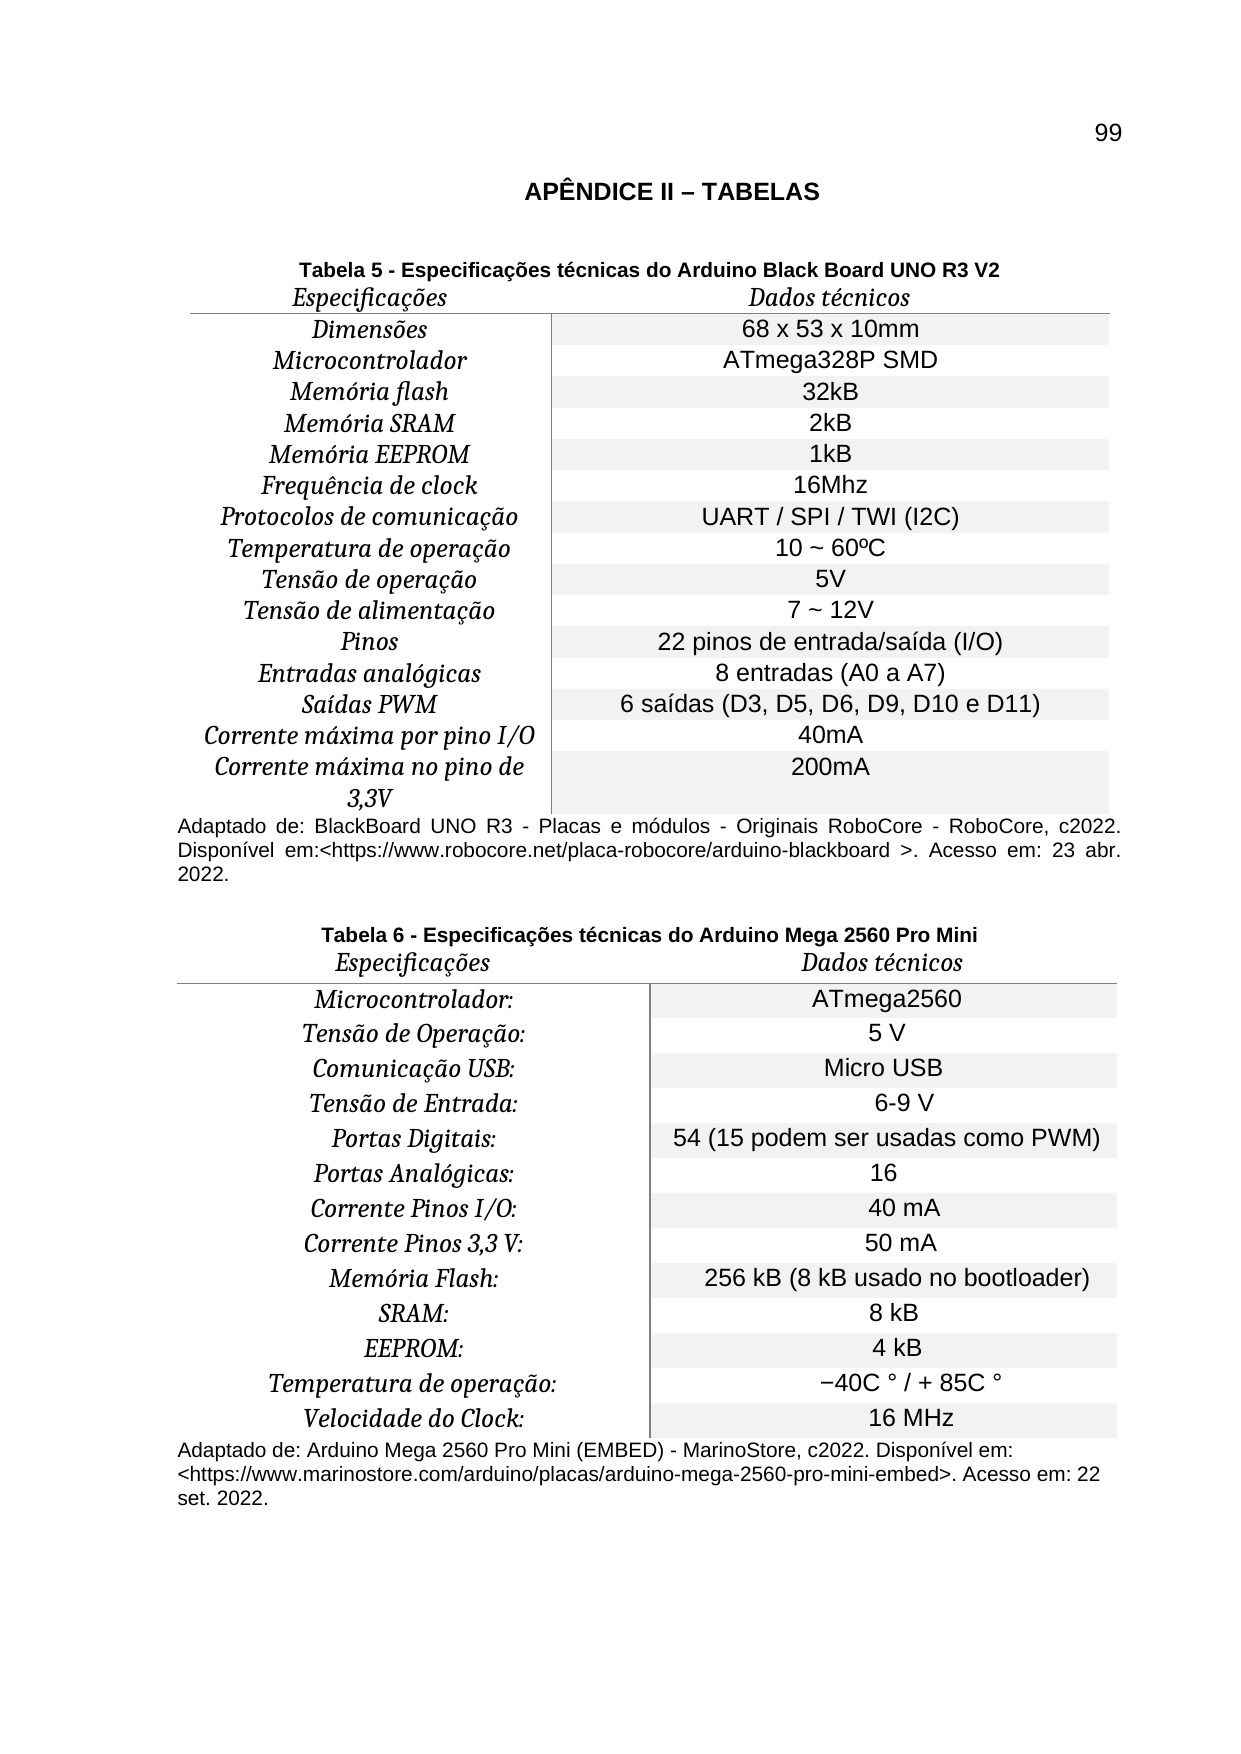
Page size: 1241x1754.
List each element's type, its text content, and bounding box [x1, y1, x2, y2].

table_cell 22 pinos de entrada/saída (I/O) [552, 626, 1109, 658]
table_cell Protocolos de comunicação [190, 501, 551, 533]
table_cell EEPROM: [177, 1333, 649, 1368]
table_cell 16 MHz [651, 1403, 1117, 1438]
table_cell 32kB [552, 376, 1109, 408]
table_cell Memória flash [190, 376, 551, 408]
table_header Especificações [190, 282, 551, 313]
text Adaptado de: BlackBoard UNO R3 - Placas e módulos - Originais RoboCore - RoboCore, c2022. Disponível em:<https://www.robocore.net/placa-robocore/arduino-blackboard >. Acesso em: 23 abr. 2022. [177, 814, 1122, 886]
table_cell 5 V [651, 1018, 1117, 1053]
table_header Especificações [177, 947, 650, 983]
table_cell −40С ° / + 85С ° [651, 1368, 1117, 1403]
table_cell Corrente máxima por pino I/O [190, 720, 551, 751]
table_cell 6 saídas (D3, D5, D6, D9, D10 e D11) [552, 689, 1109, 720]
table_cell 200mA [552, 751, 1109, 814]
table_cell Frequência de clock [190, 470, 551, 501]
table_cell Microcontrolador: [177, 984, 649, 1018]
table_cell 68 x 53 x 10mm [552, 314, 1109, 345]
table_cell Tensão de alimentação [190, 595, 551, 626]
table_cell Corrente Pinos 3,3 V: [177, 1228, 649, 1263]
table_cell Memória EEPROM [190, 439, 551, 470]
table_cell 40mA [552, 720, 1109, 751]
table_cell Temperatura de operação [190, 533, 551, 564]
table_cell UART / SPI / TWI (I2C) [552, 501, 1109, 533]
table_cell Velocidade do Clock: [177, 1403, 649, 1438]
table_cell Corrente Pinos I/O: [177, 1193, 649, 1228]
table_cell Memória SRAM [190, 408, 551, 439]
table_cell 4 kB [651, 1333, 1117, 1368]
table_cell 1kB [552, 439, 1109, 470]
table_cell 54 (15 podem ser usadas como PWM) [651, 1123, 1117, 1158]
table_header Dados técnicos [551, 282, 1109, 313]
table_cell 256 kB (8 kB usado no bootloader) [651, 1263, 1117, 1298]
table_cell Portas Digitais: [177, 1123, 649, 1158]
table_cell 7 ~ 12V [552, 595, 1109, 626]
table_cell 6-9 V [651, 1088, 1117, 1123]
table_cell 50 mA [651, 1228, 1117, 1263]
table_cell 40 mA [651, 1193, 1117, 1228]
table_cell Dimensões [190, 314, 551, 345]
table_cell Comunicação USB: [177, 1053, 649, 1088]
table_cell 16Mhz [552, 470, 1109, 501]
table_cell Portas Analógicas: [177, 1158, 649, 1193]
table_cell Corrente máxima no pino de 3,3V [190, 751, 551, 814]
table_cell Saídas PWM [190, 689, 551, 720]
table_cell 5V [552, 564, 1109, 595]
table_cell 8 entradas (A0 a A7) [552, 658, 1109, 689]
table_cell Microcontrolador [190, 345, 551, 376]
text Tabela 6 - Especificações técnicas do Arduino Mega 2560 Pro Mini [177, 923, 1122, 947]
table_cell 16 [651, 1158, 1117, 1193]
table_cell Tensão de Entrada: [177, 1088, 649, 1123]
table_cell Memória Flash: [177, 1263, 649, 1298]
table_cell Tensão de operação [190, 564, 551, 595]
table_cell Micro USB [651, 1053, 1117, 1088]
table_cell 8 kB [651, 1298, 1117, 1333]
text Adaptado de: Arduino Mega 2560 Pro Mini (EMBED) - MarinoStore, c2022. Disponível em: <https://www.marinostore.com/arduino/placas/arduino-mega-2560-pro-mini-embed>. Acesso em: 22 set. 2022. [177, 1438, 1122, 1510]
table_cell Pinos [190, 626, 551, 658]
table_cell Temperatura de operação: [177, 1368, 649, 1403]
text Tabela 5 - Especificações técnicas do Arduino Black Board UNO R3 V2 [177, 258, 1122, 282]
table_cell 2kB [552, 408, 1109, 439]
table_cell 10 ~ 60ºC [552, 533, 1109, 564]
table_cell Tensão de Operação: [177, 1018, 649, 1053]
table_cell ATmega2560 [651, 984, 1117, 1018]
table_cell SRAM: [177, 1298, 649, 1333]
table_cell ATmega328P SMD [552, 345, 1109, 376]
subtitle Apêndice II – TABELAS [222, 177, 1122, 206]
table_header Dados técnicos [650, 947, 1117, 983]
table_cell Entradas analógicas [190, 658, 551, 689]
